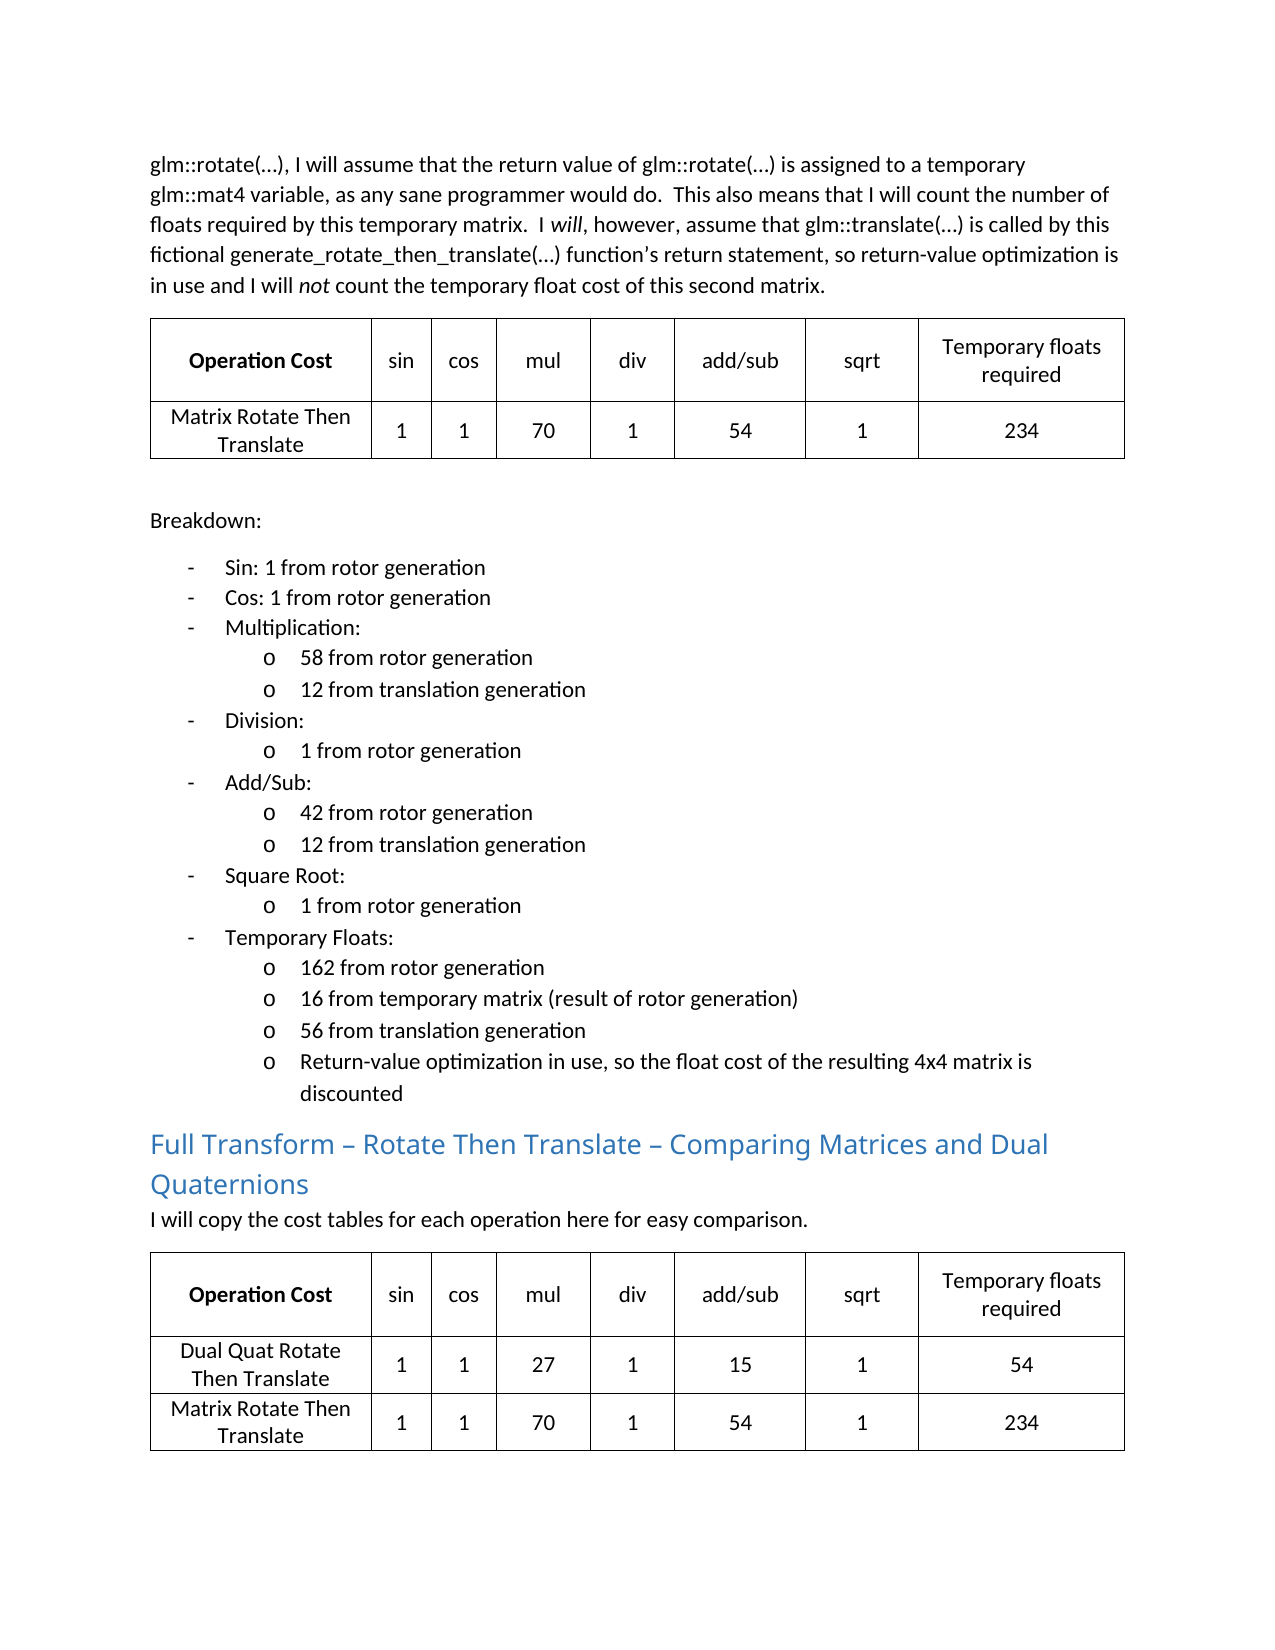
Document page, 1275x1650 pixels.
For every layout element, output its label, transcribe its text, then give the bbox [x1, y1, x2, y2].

list Square Root: [187, 861, 1125, 889]
list Multiplication: [187, 613, 1125, 641]
table_cell 1 [372, 1337, 431, 1393]
table_cell 1 [372, 1394, 431, 1450]
list 12 from translation generation [262, 830, 1125, 859]
list 16 from temporary matrix (result of rotor generation) [262, 984, 1125, 1014]
table_cell 1 [806, 1337, 918, 1393]
text I will copy the cost tables for each operation here for easy comparison. [150, 1205, 1125, 1233]
list Cos: 1 from rotor generation [187, 583, 1125, 611]
table_header cos [432, 319, 496, 401]
table_header Temporary floats required [919, 319, 1124, 401]
table_cell 1 [432, 402, 496, 458]
list 12 from translation generation [262, 675, 1125, 704]
table_header sin [372, 1253, 431, 1336]
list Division: [187, 706, 1125, 734]
table_cell 54 [919, 1337, 1124, 1393]
table_cell 70 [497, 402, 590, 458]
list 162 from rotor generation [262, 953, 1125, 982]
table_header mul [497, 1253, 590, 1336]
table_cell 234 [919, 402, 1124, 458]
list 56 from translation generation [262, 1016, 1125, 1045]
table_cell 1 [591, 1394, 674, 1450]
table_cell Matrix Rotate Then Translate [151, 402, 371, 458]
table_cell 234 [919, 1394, 1124, 1450]
table_cell 70 [497, 1394, 590, 1450]
list 42 from rotor generation [262, 798, 1125, 827]
list Return-value optimization in use, so the float cost of the resulting 4x4 matrix is discounted [262, 1047, 1125, 1107]
table_header sqrt [806, 1253, 918, 1336]
table_cell 1 [591, 402, 674, 458]
table_header add/sub [675, 319, 805, 401]
table_header Operation Cost [151, 1253, 371, 1336]
list Sin: 1 from rotor generation [187, 553, 1125, 581]
table_cell 1 [591, 1337, 674, 1393]
table_header mul [497, 319, 590, 401]
list 1 from rotor generation [262, 891, 1125, 921]
table_header add/sub [675, 1253, 805, 1336]
table_header cos [432, 1253, 496, 1336]
table_cell 15 [675, 1337, 805, 1393]
text Breakdown: [150, 506, 1125, 534]
list 1 from rotor generation [262, 737, 1125, 766]
list 58 from rotor generation [262, 643, 1125, 673]
table_cell 1 [806, 402, 918, 458]
table_header Operation Cost [151, 319, 371, 401]
table_cell 54 [675, 1394, 805, 1450]
table_cell Matrix Rotate Then Translate [151, 1394, 371, 1450]
table_header div [591, 319, 674, 401]
table_cell 1 [806, 1394, 918, 1450]
table_header Temporary floats required [919, 1253, 1124, 1336]
list Add/Sub: [187, 768, 1125, 796]
table_header sin [372, 319, 431, 401]
subtitle Full Transform – Rotate Then Translate – Comparing Matrices and Dual Quaternions [150, 1126, 1125, 1202]
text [150, 150, 1125, 299]
table_header div [591, 1253, 674, 1336]
table_cell 54 [675, 402, 805, 458]
table_cell 1 [432, 1394, 496, 1450]
table_cell 1 [432, 1337, 496, 1393]
table_cell Dual Quat Rotate Then Translate [151, 1337, 371, 1393]
table_cell 1 [372, 402, 431, 458]
table_cell 27 [497, 1337, 590, 1393]
table_header sqrt [806, 319, 918, 401]
list Temporary Floats: [187, 923, 1125, 951]
